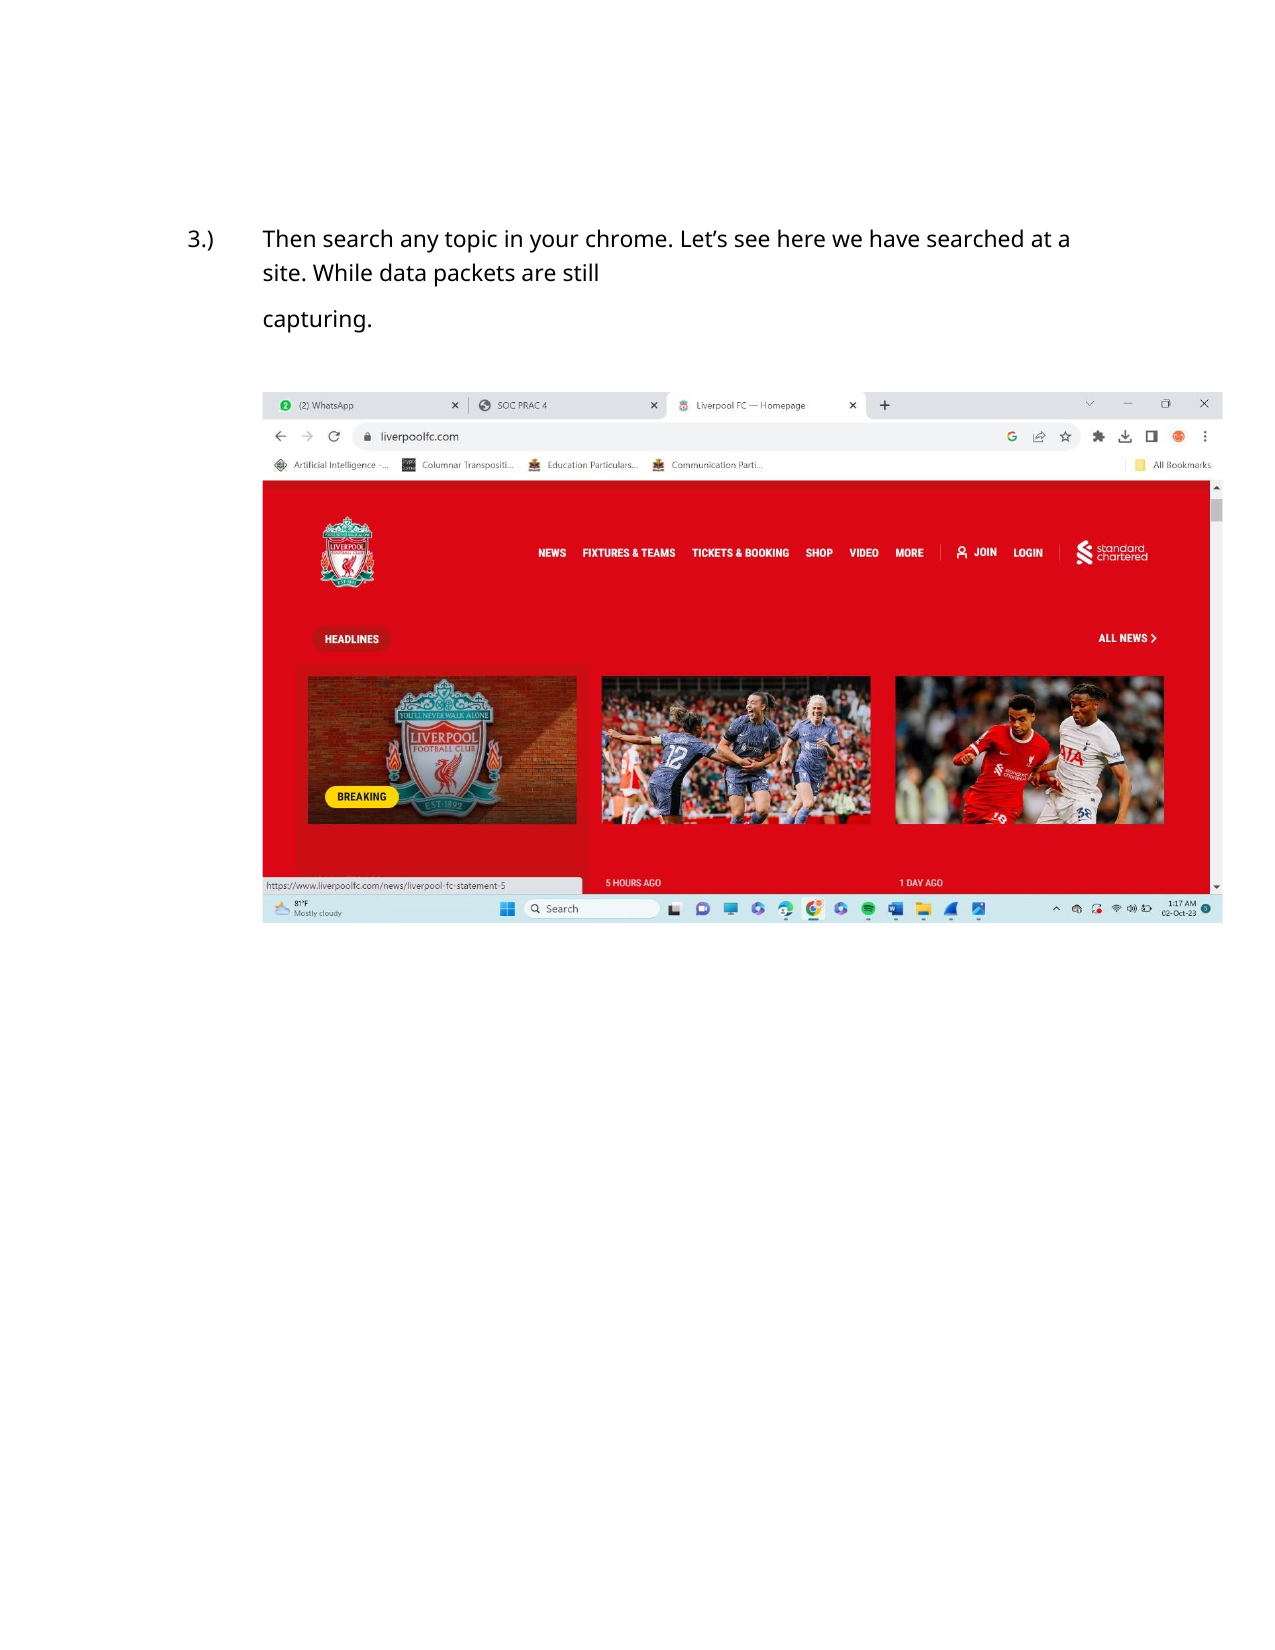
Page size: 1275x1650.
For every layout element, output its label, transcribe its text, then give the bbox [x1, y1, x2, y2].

text capturing. [262, 291, 1248, 336]
picture [262, 392, 1223, 923]
text 3.) Then search any topic in your chrome. Let’s see here we have searched at a site. While data packets are still [187, 223, 1113, 288]
